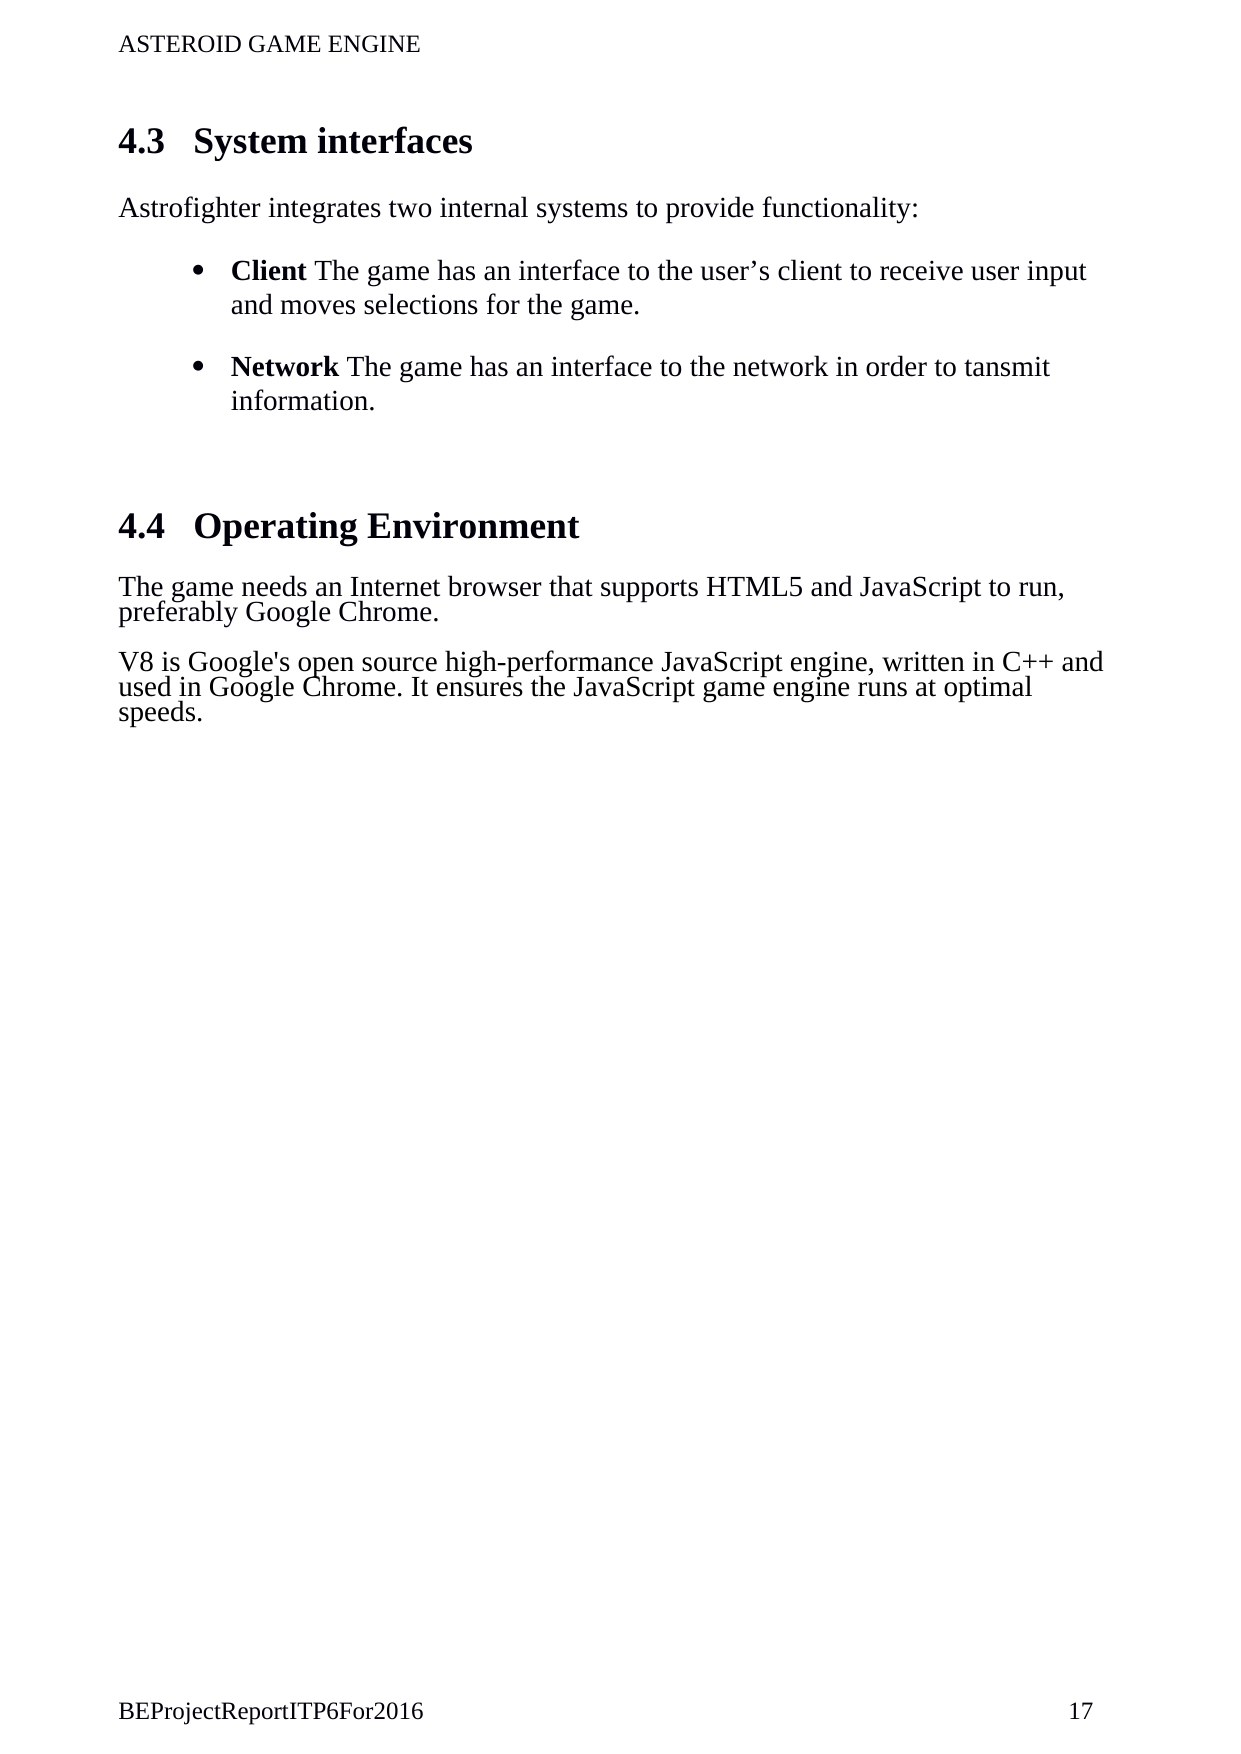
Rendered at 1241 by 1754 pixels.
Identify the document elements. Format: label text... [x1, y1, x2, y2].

subtitle 4.4 Operating Environment [118, 504, 1122, 547]
text The game needs an Internet browser that supports HTML5 and JavaScript to run, preferably Google Chrome. [118, 576, 1122, 626]
subtitle Network The game has an interface to the network in order to tansmit information. [193, 349, 1122, 417]
subtitle Astrofighter integrates two internal systems to provide functionality: [118, 190, 1122, 224]
subtitle 4.3 System interfaces [118, 118, 1122, 161]
text V8 is Google's open source high-performance JavaScript engine, written in C++ and used in Google Chrome. It ensures the JavaScript game engine runs at optimal speeds. [118, 651, 1122, 726]
subtitle Client The game has an interface to the user’s client to receive user input and moves selections for the game. [193, 253, 1122, 320]
